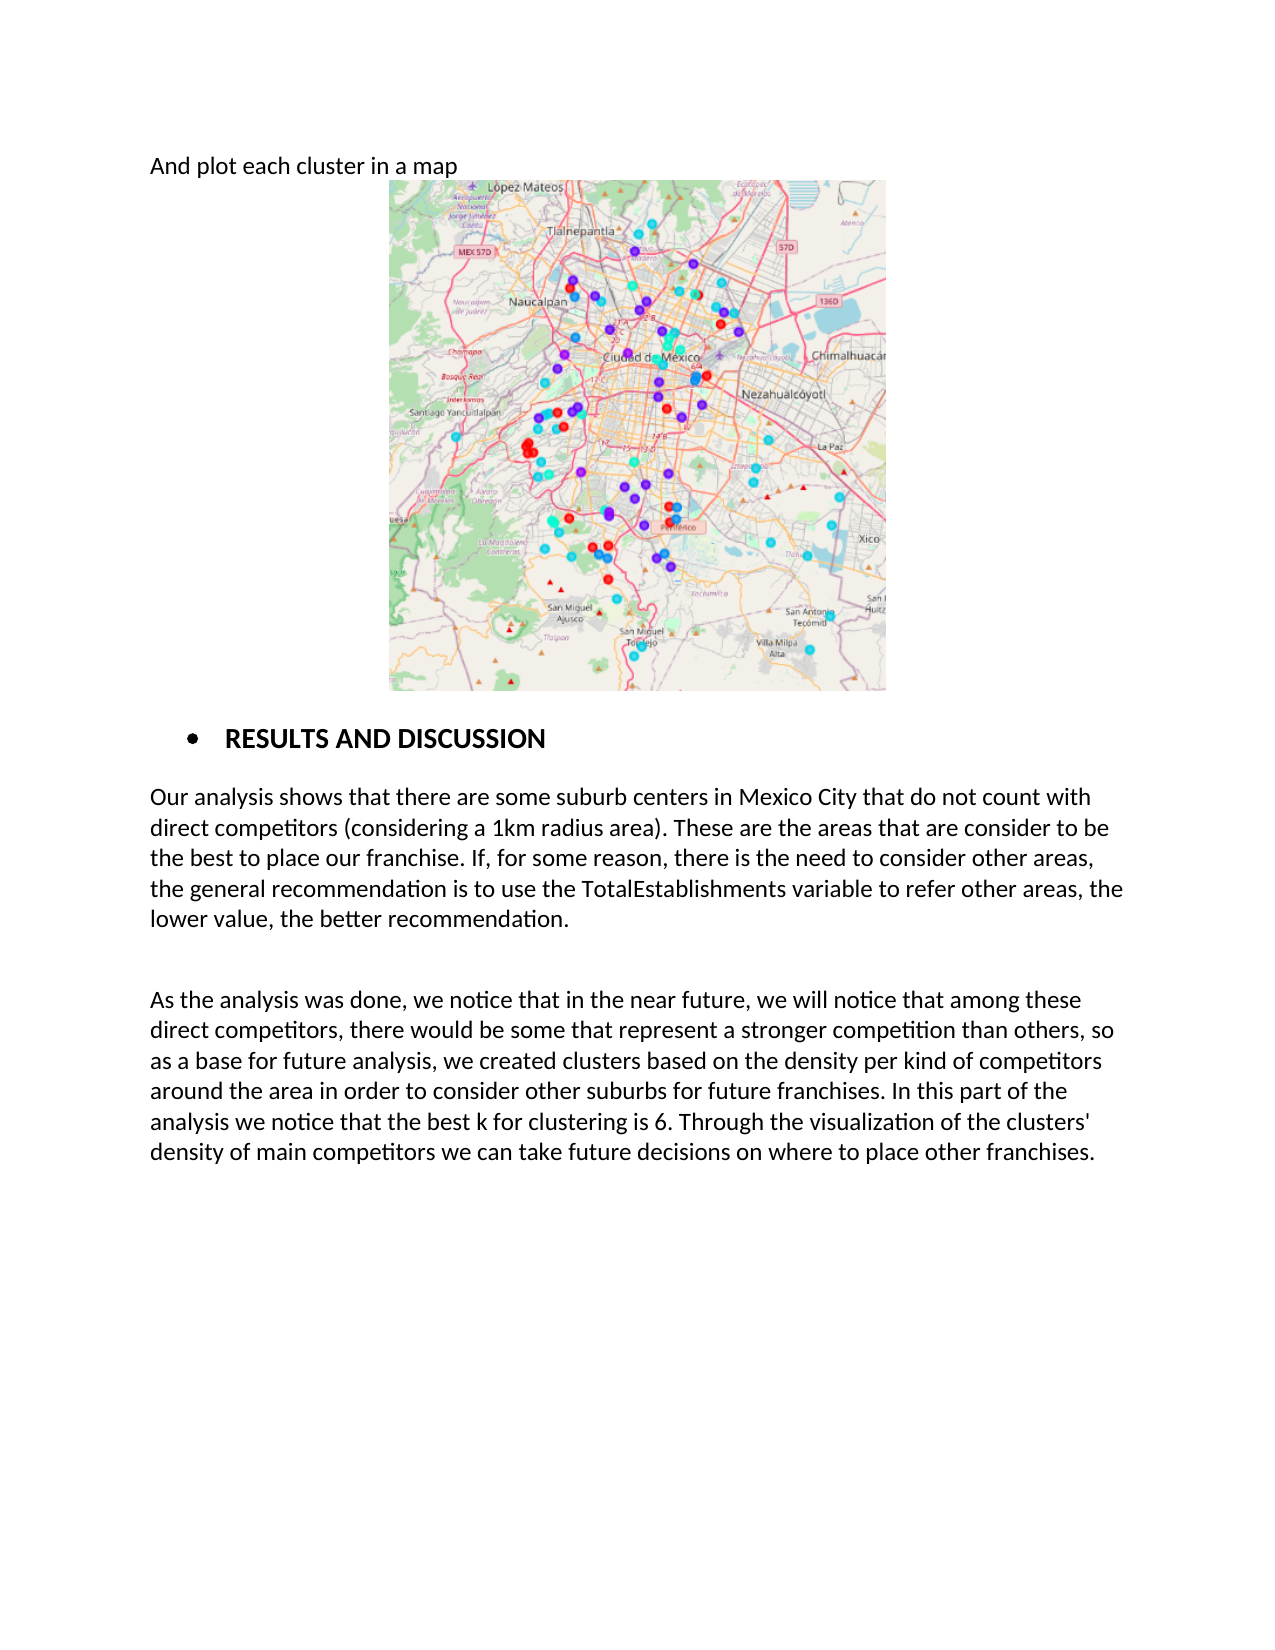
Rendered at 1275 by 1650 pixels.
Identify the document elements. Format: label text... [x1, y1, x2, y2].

picture [389, 180, 886, 691]
subtitle Our analysis shows that there are some suburb centers in Mexico City that do not count with direct competitors (considering a 1km radius area). These are the areas that are consider to be the best to place our franchise. If, for some reason, there is the need to consider other areas, the general recommendation is to use the TotalEstablishments variable to refer other areas, the lower value, the better recommendation. [150, 781, 1125, 934]
subtitle As the analysis was done, we notice that in the near future, we will notice that among these direct competitors, there would be some that represent a stronger competition than others, so as a base for future analysis, we created clusters based on the density per kind of competitors around the area in order to consider other suburbs for future franchises. In this part of the analysis we notice that the best k for clustering is 6. Through the visualization of the clusters' density of main competitors we can take future decisions on where to place other franchises. [150, 984, 1125, 1167]
text And plot each cluster in a map [150, 150, 1125, 181]
list RESULTS AND DISCUSSION [187, 721, 1125, 756]
